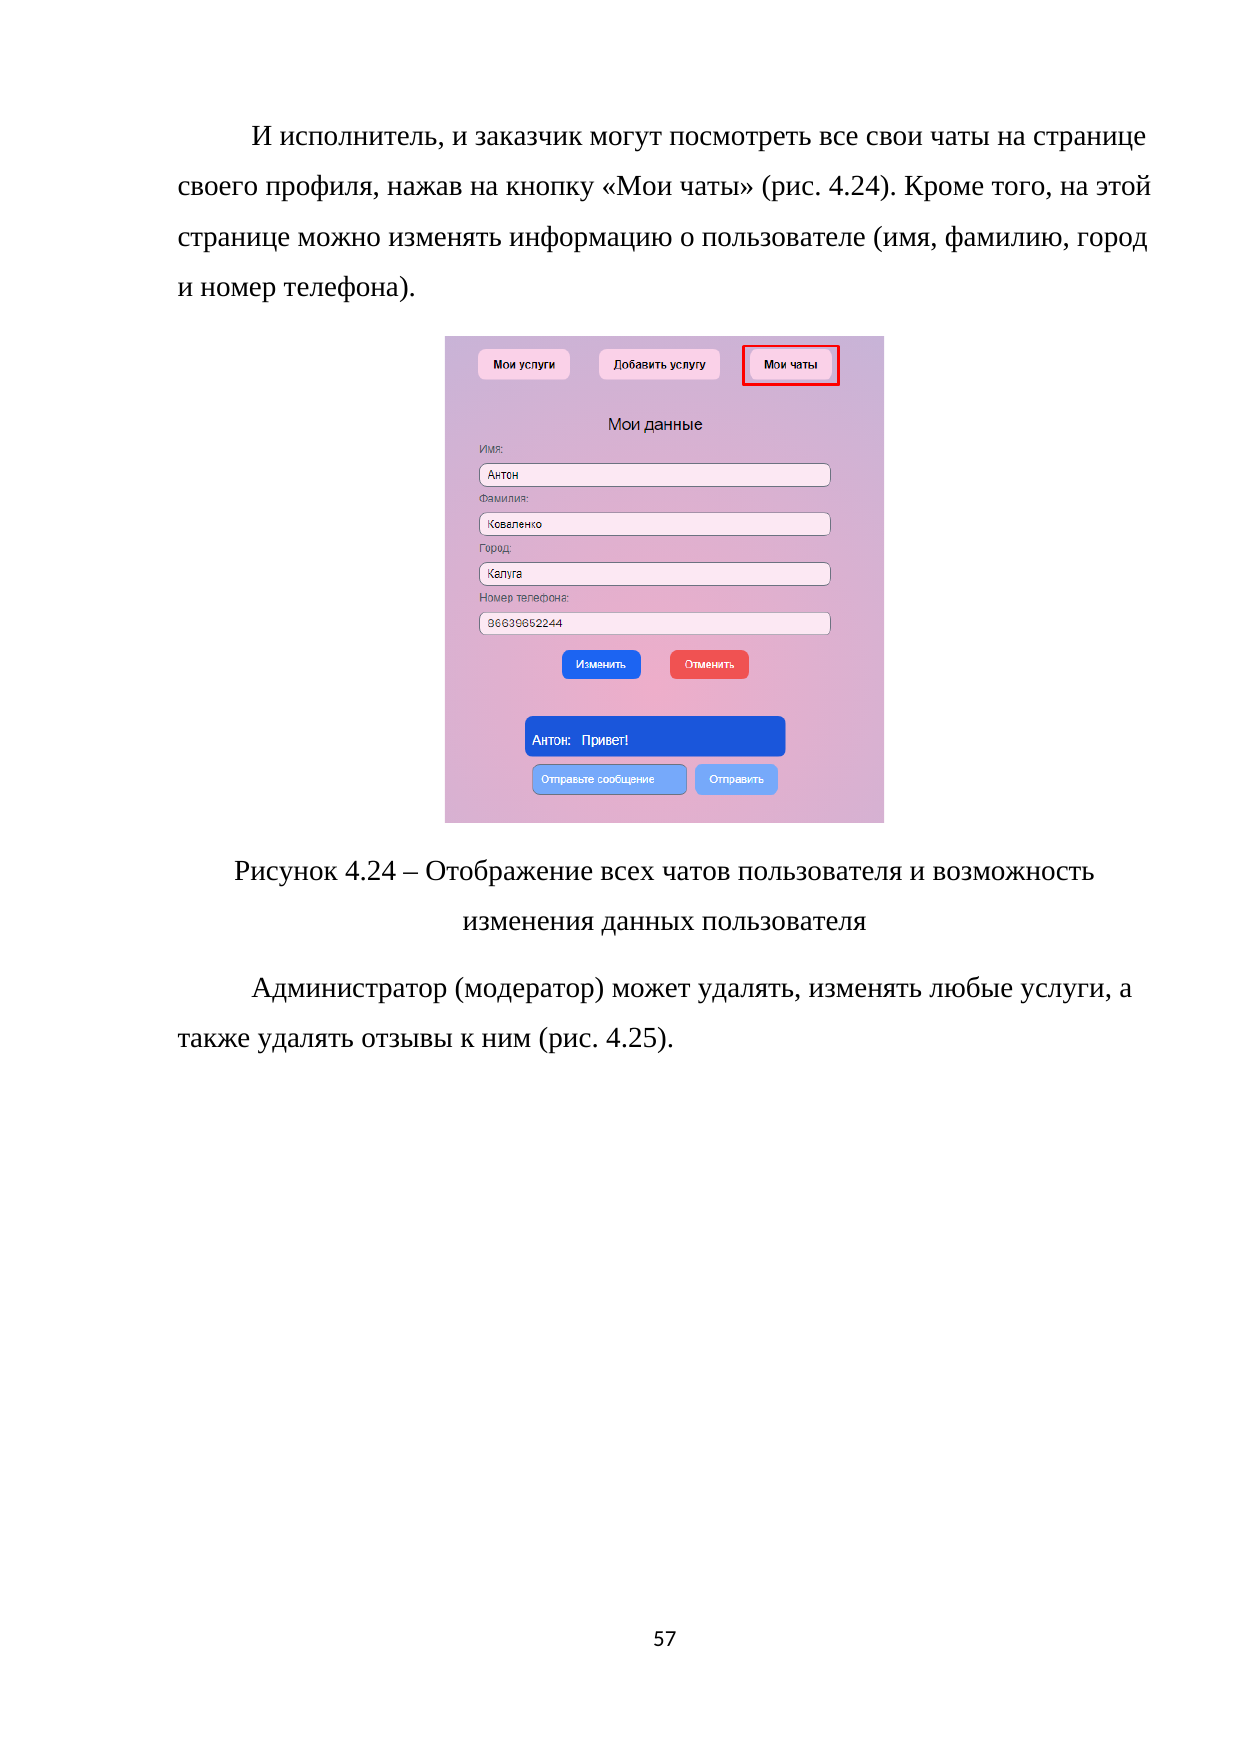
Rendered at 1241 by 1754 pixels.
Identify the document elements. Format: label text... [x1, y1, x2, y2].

picture [444, 336, 885, 823]
text Администратор (модератор) может удалять, изменять любые услуги, а также удалять отзывы к ним (рис. 4.25). [177, 970, 1152, 1054]
text Рисунок 4.24 – Отображение всех чатов пользователя и возможность изменения данных пользователя [177, 853, 1152, 937]
text И исполнитель, и заказчик могут посмотреть все свои чаты на странице своего профиля, нажав на кнопку «Мои чаты» (рис. 4.24). Кроме того, на этой странице можно изменять информацию о пользователе (имя, фамилию, город и номер телефона). [177, 118, 1152, 303]
